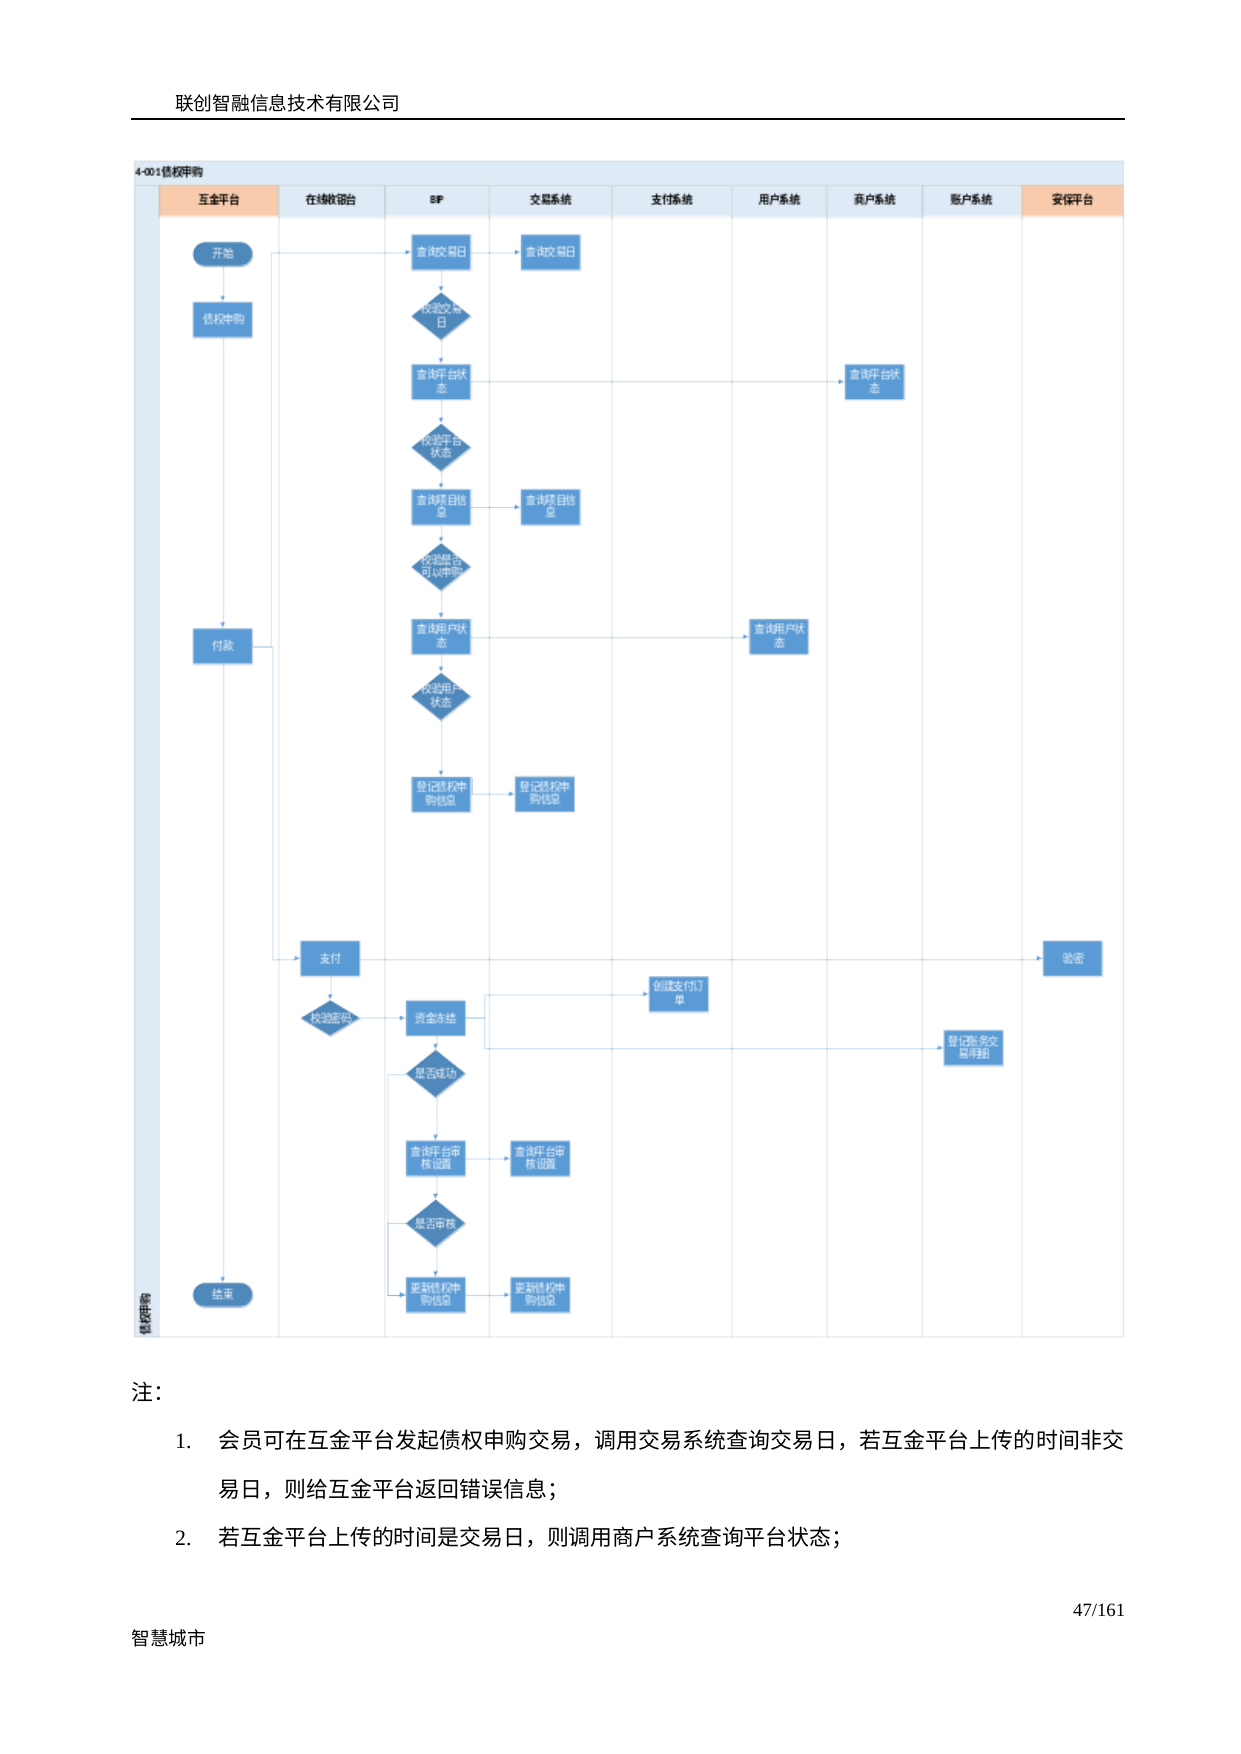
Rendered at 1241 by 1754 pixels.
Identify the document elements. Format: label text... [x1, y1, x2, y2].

list 若互金平台上传的时间是交易日，则调用商户系统查询平台状态； [175, 1520, 1125, 1552]
list 会员可在互金平台发起债权申购交易，调用交易系统查询交易日，若互金平台上传的时间非交易日，则给互金平台返回错误信息； [175, 1423, 1125, 1504]
text 注： [131, 1374, 1125, 1407]
